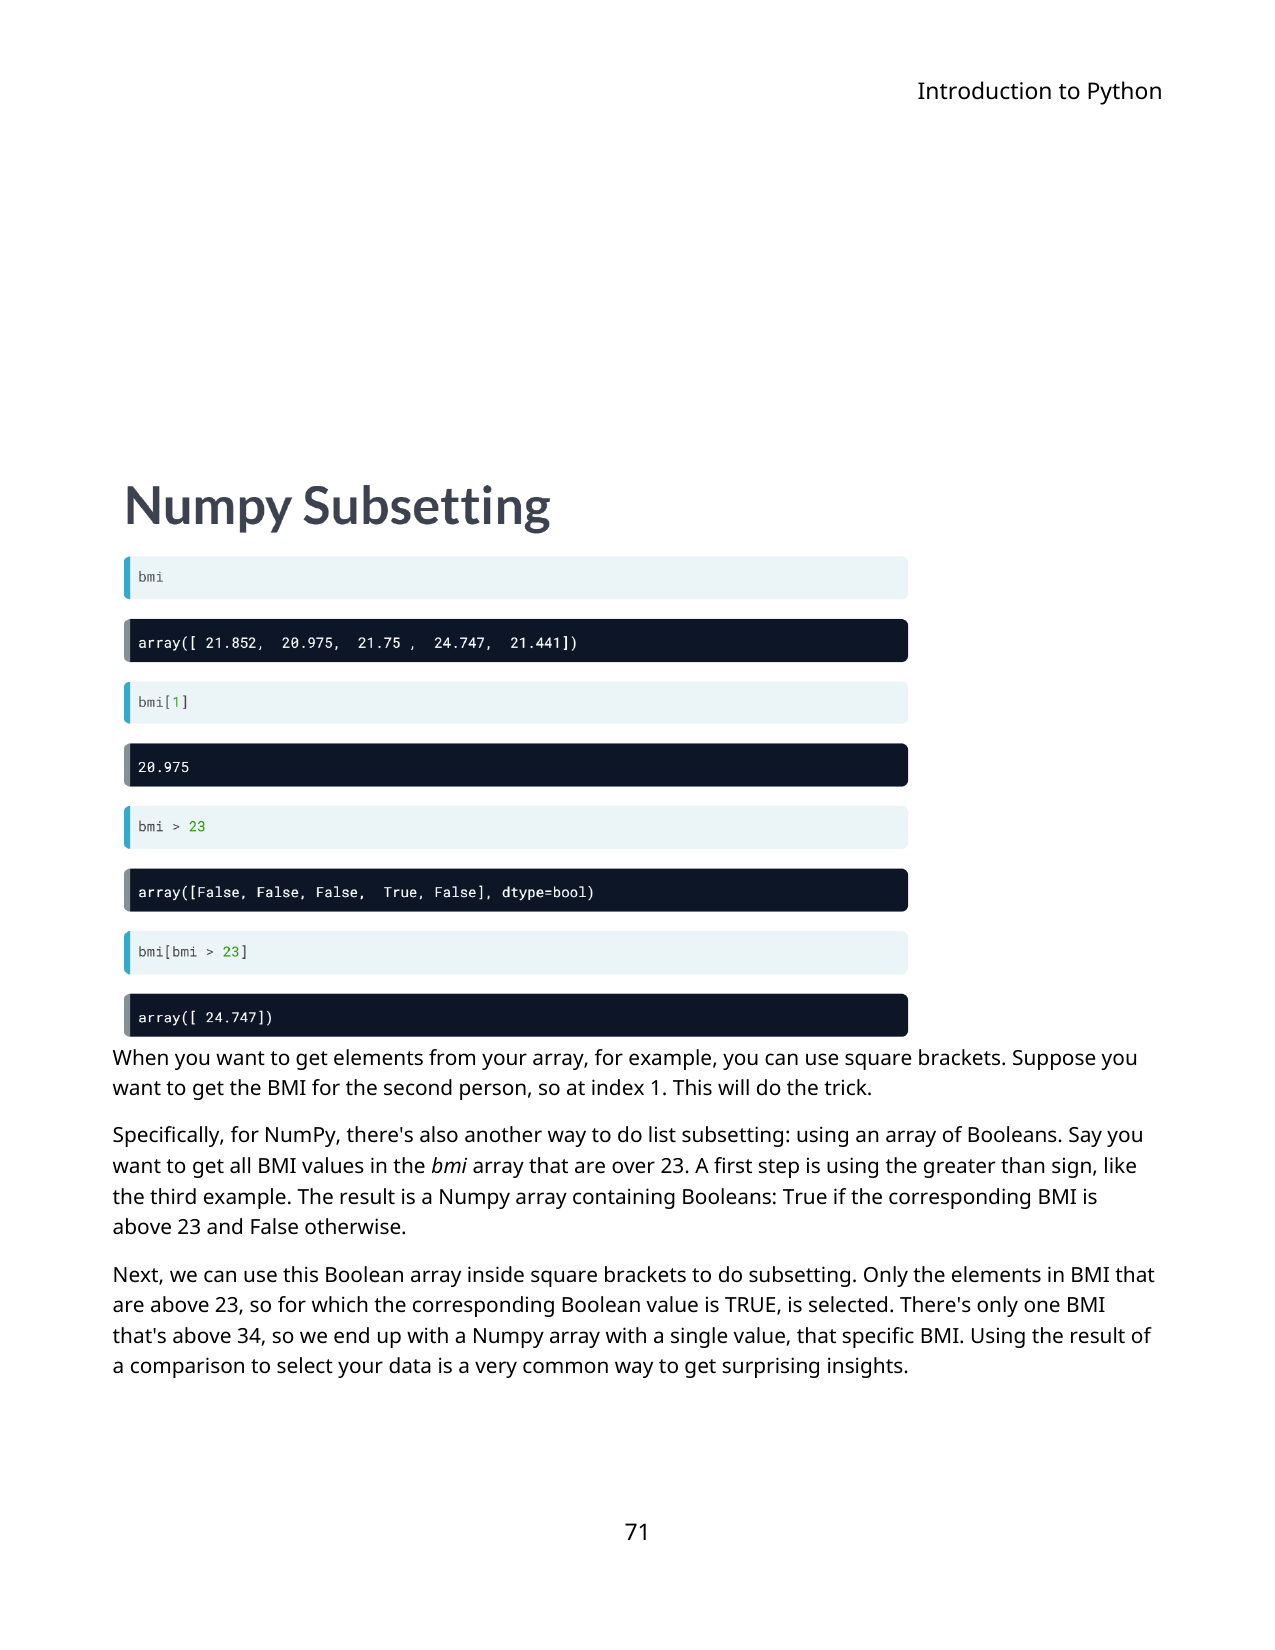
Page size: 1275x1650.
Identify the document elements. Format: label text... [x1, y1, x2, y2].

text Specifically, for NumPy, there's also another way to do list subsetting: using an array of Booleans. Say you want to get all BMI values in the bmi array that are over 23. A first step is using the greater than sign, like the third example. The result is a Numpy array containing Booleans: True if the corresponding BMI is above 23 and False otherwise. [112, 1121, 1162, 1241]
picture [112, 481, 919, 1041]
text Next, we can use this Boolean array inside square brackets to do subsetting. Only the elements in BMI that are above 23, so for which the corresponding Boolean value is TRUE, is selected. There's only one BMI that's above 34, so we end up with a Numpy array with a single value, that specific BMI. Using the result of a comparison to select your data is a very common way to get surprising insights. [112, 1260, 1162, 1380]
